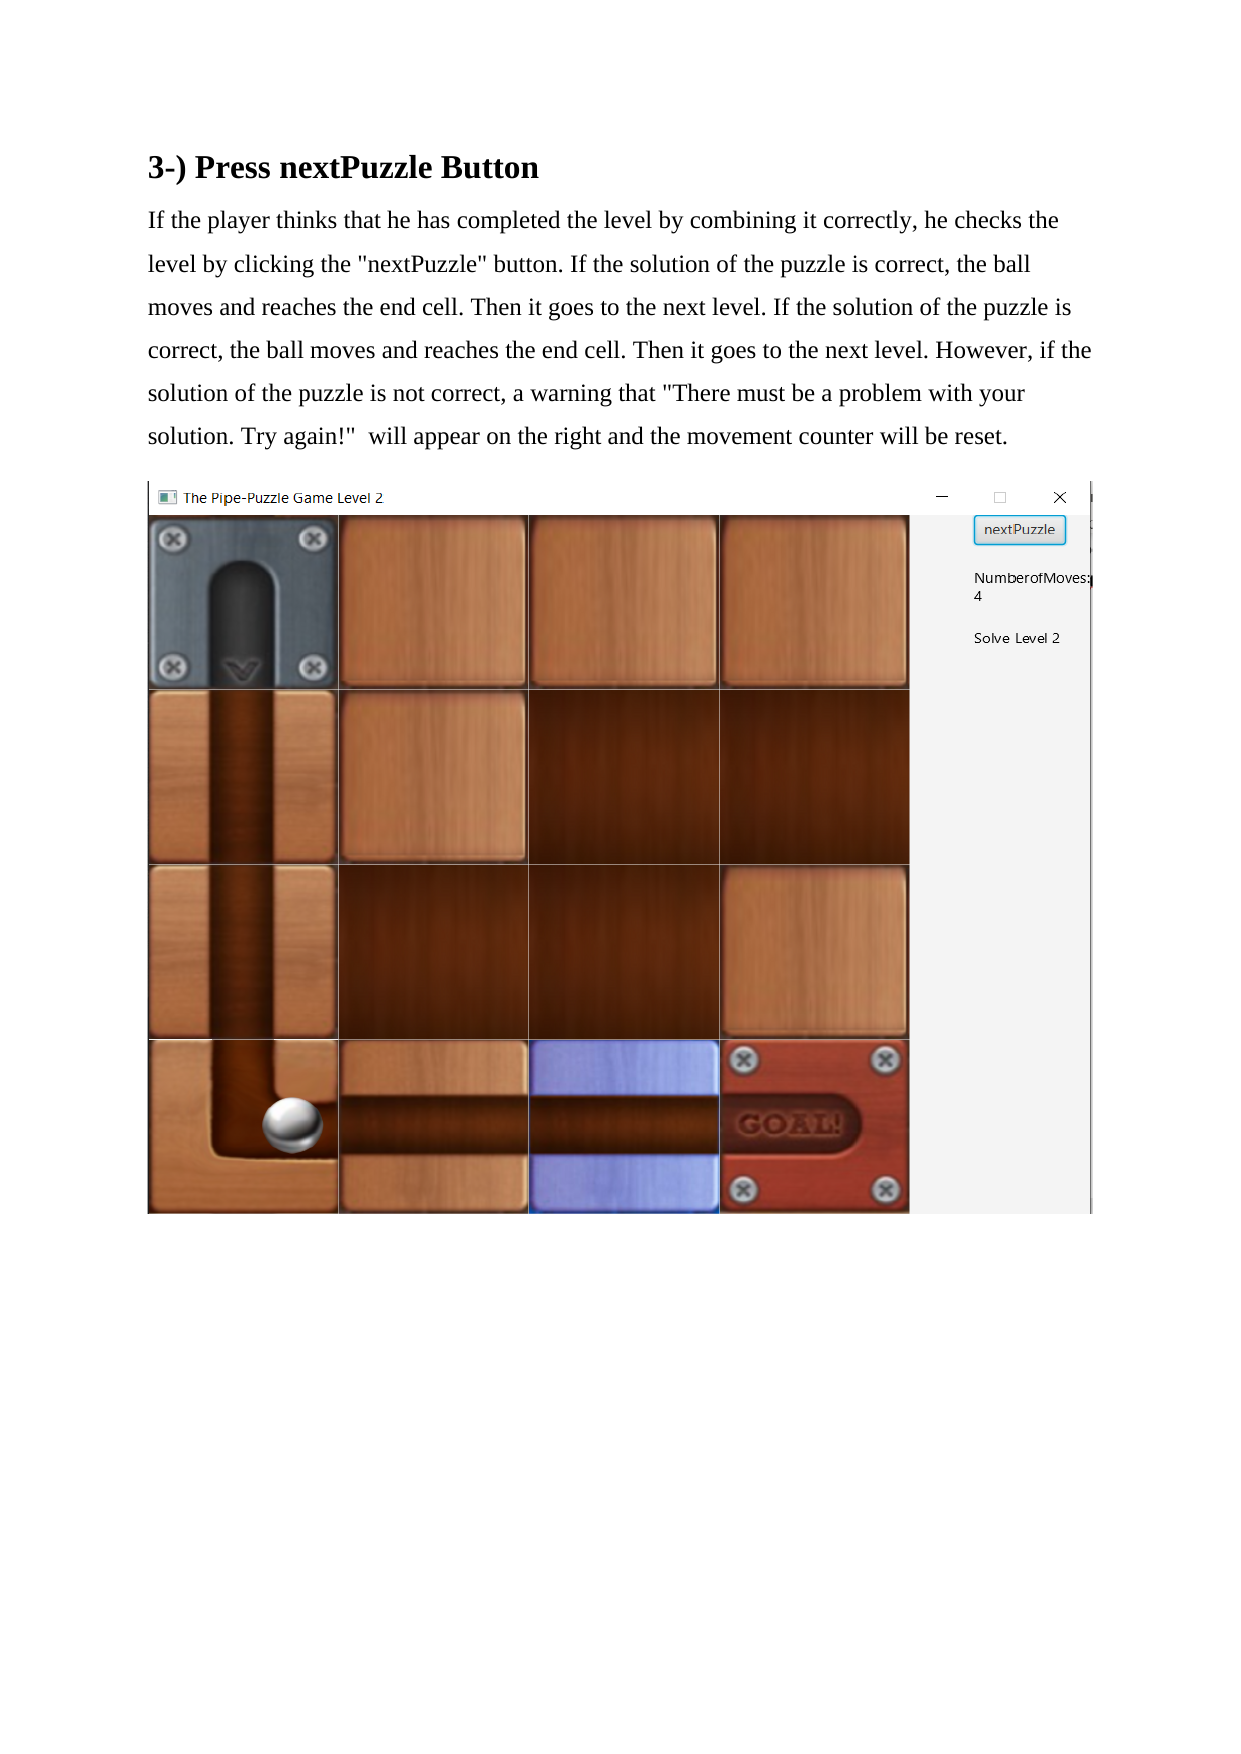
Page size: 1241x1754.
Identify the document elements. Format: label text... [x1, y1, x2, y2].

picture [147, 481, 1093, 1214]
text If the player thinks that he has completed the level by combining it correctly, he checks the level by clicking the "nextPuzzle" button. If the solution of the puzzle is correct, the ball moves and reaches the end cell. Then it goes to the next level. If the solution of the puzzle is correct, the ball moves and reaches the end cell. Then it goes to the next level. However, if the solution of the puzzle is not correct, a warning that "There must be a problem with your solution. Try again!" will appear on the right and the movement counter will be reset. [148, 206, 1093, 450]
text 3-) Press nextPuzzle Button [148, 148, 1093, 186]
